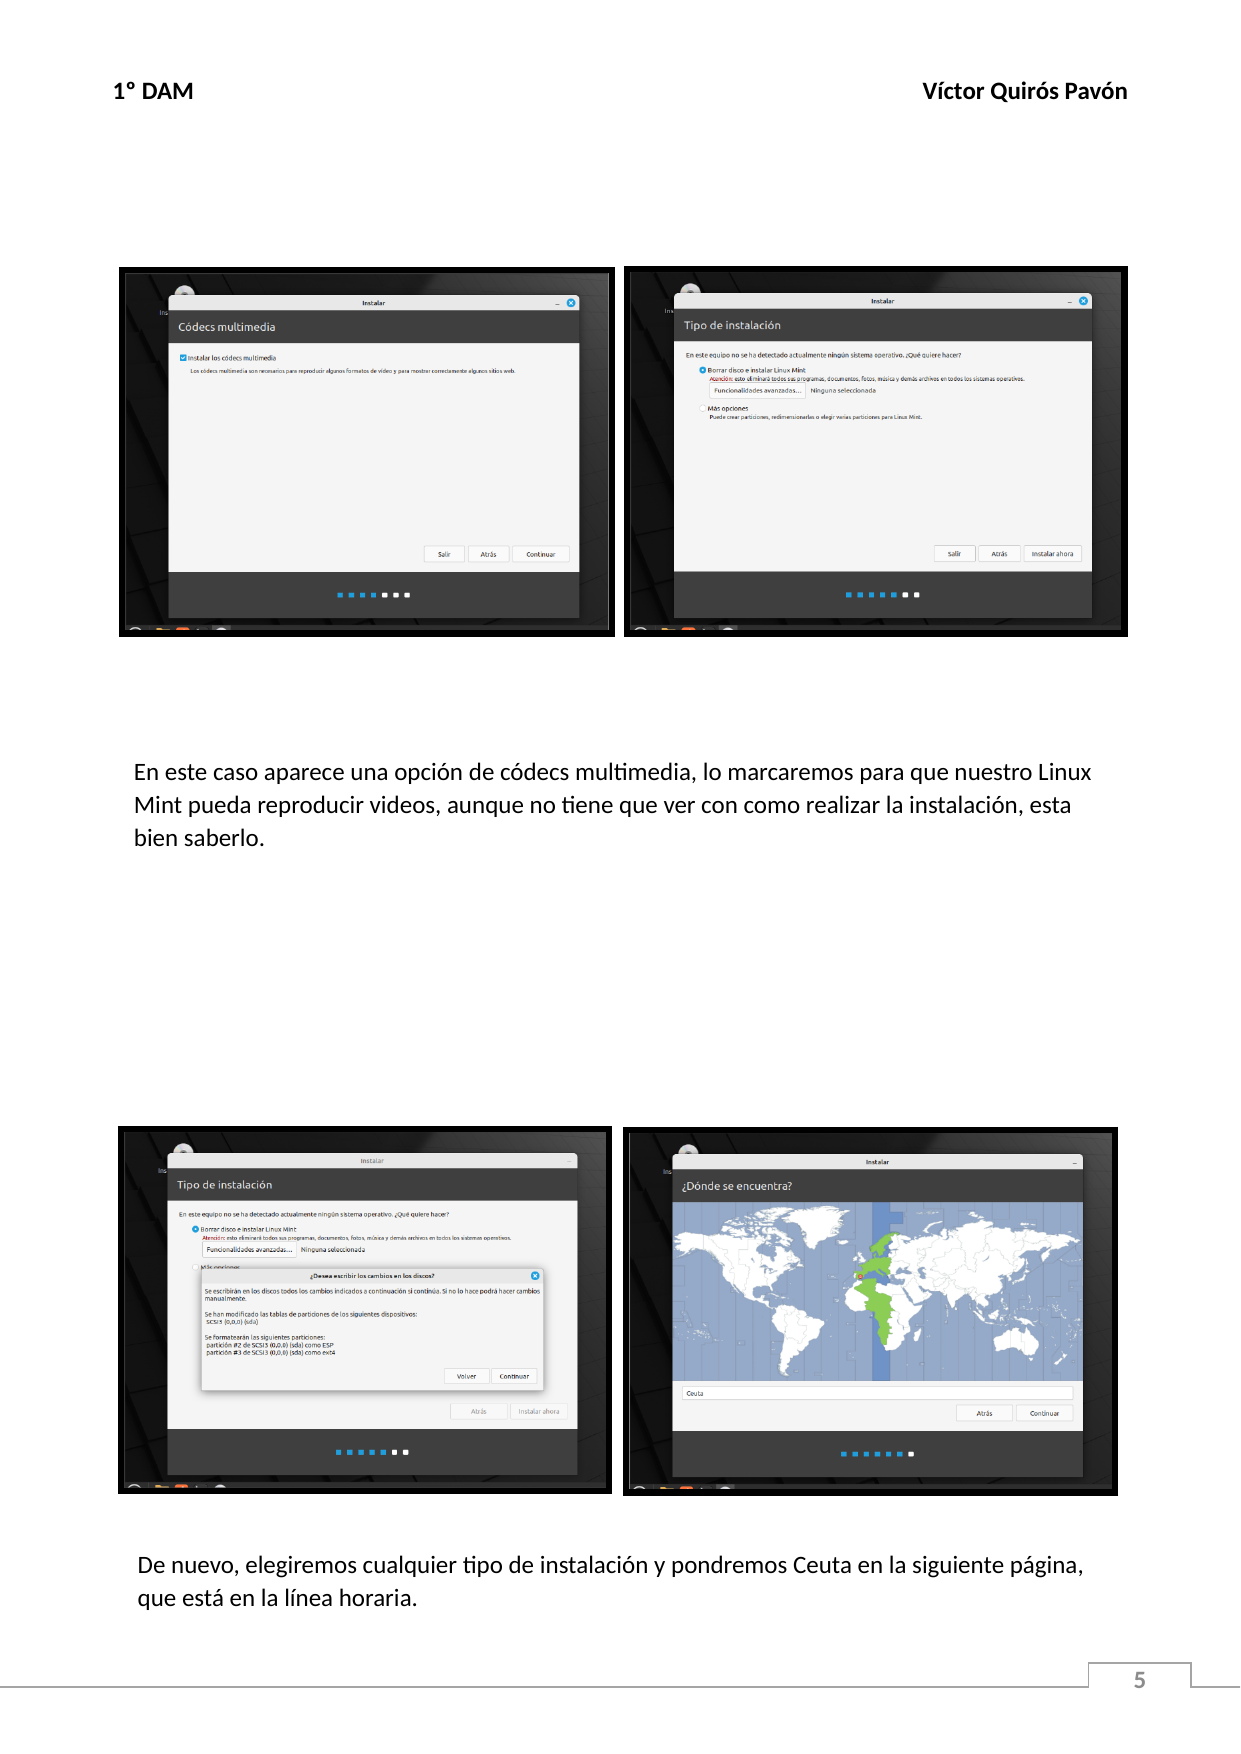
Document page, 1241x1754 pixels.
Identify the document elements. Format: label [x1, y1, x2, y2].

picture [629, 1133, 1112, 1489]
picture [630, 272, 1121, 630]
picture [125, 273, 609, 630]
picture [124, 1132, 606, 1488]
